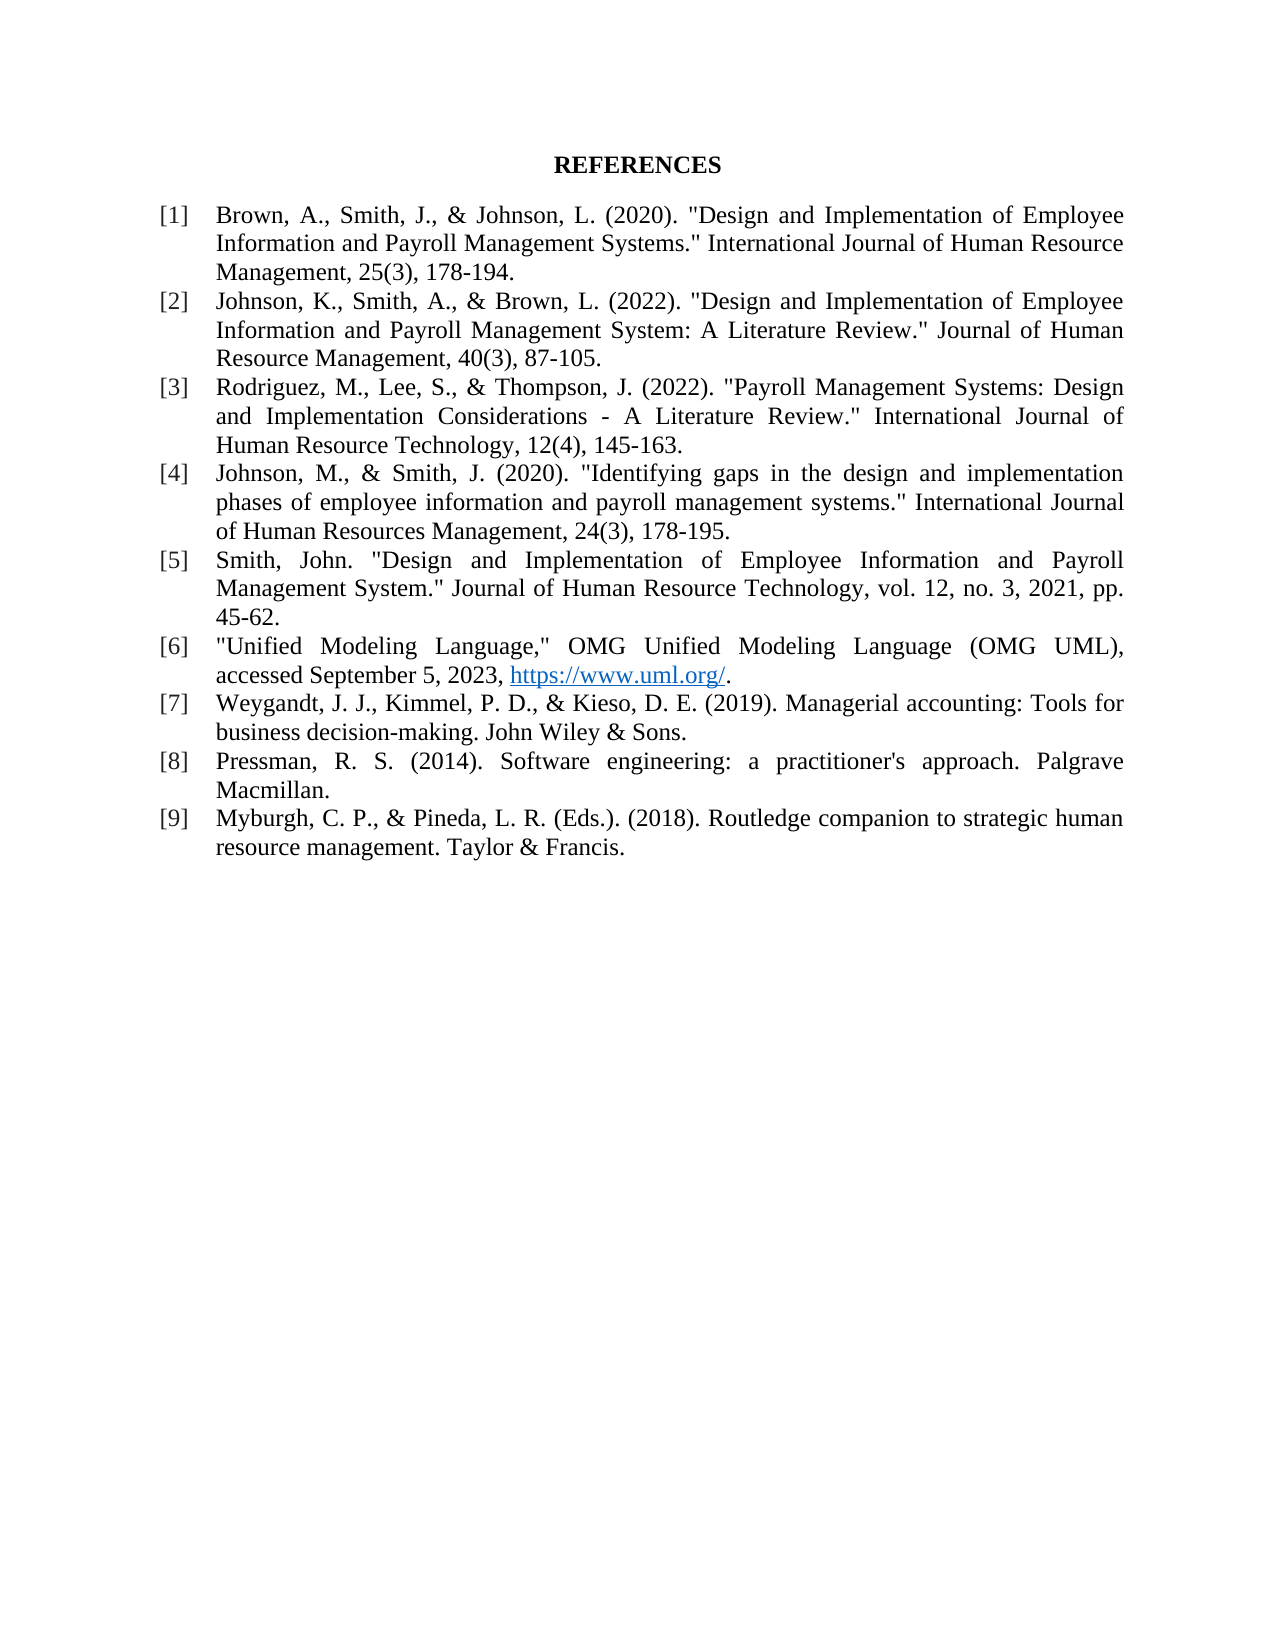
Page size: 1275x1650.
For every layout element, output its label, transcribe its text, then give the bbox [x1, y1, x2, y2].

text REFERENCES [150, 150, 1125, 179]
list Myburgh, C. P., & Pineda, L. R. (Eds.). (2018). Routledge companion to strategic human resource management. Taylor & Francis. [159, 803, 1125, 861]
list Smith, John. "Design and Implementation of Employee Information and Payroll Management System." Journal of Human Resource Technology, vol. 12, no. 3, 2021, pp. 45-62. [159, 545, 1125, 631]
list Weygandt, J. J., Kimmel, P. D., & Kieso, D. E. (2019). Managerial accounting: Tools for business decision-making. John Wiley & Sons. [159, 688, 1125, 746]
list "Unified Modeling Language," OMG Unified Modeling Language (OMG UML), accessed September 5, 2023, https://www.uml.org/. [159, 631, 1125, 688]
list Johnson, M., & Smith, J. (2020). "Identifying gaps in the design and implementation phases of employee information and payroll management systems." International Journal of Human Resources Management, 24(3), 178-195. [159, 458, 1125, 545]
list Johnson, K., Smith, A., & Brown, L. (2022). "Design and Implementation of Employee Information and Payroll Management System: A Literature Review." Journal of Human Resource Management, 40(3), 87-105. [159, 286, 1125, 372]
list Rodriguez, M., Lee, S., & Thompson, J. (2022). "Payroll Management Systems: Design and Implementation Considerations - A Literature Review." International Journal of Human Resource Technology, 12(4), 145-163. [159, 372, 1125, 458]
list Pressman, R. S. (2014). Software engineering: a practitioner's approach. Palgrave Macmillan. [159, 746, 1125, 803]
list Brown, A., Smith, J., & Johnson, L. (2020). "Design and Implementation of Employee Information and Payroll Management Systems." International Journal of Human Resource Management, 25(3), 178-194. [159, 200, 1125, 286]
